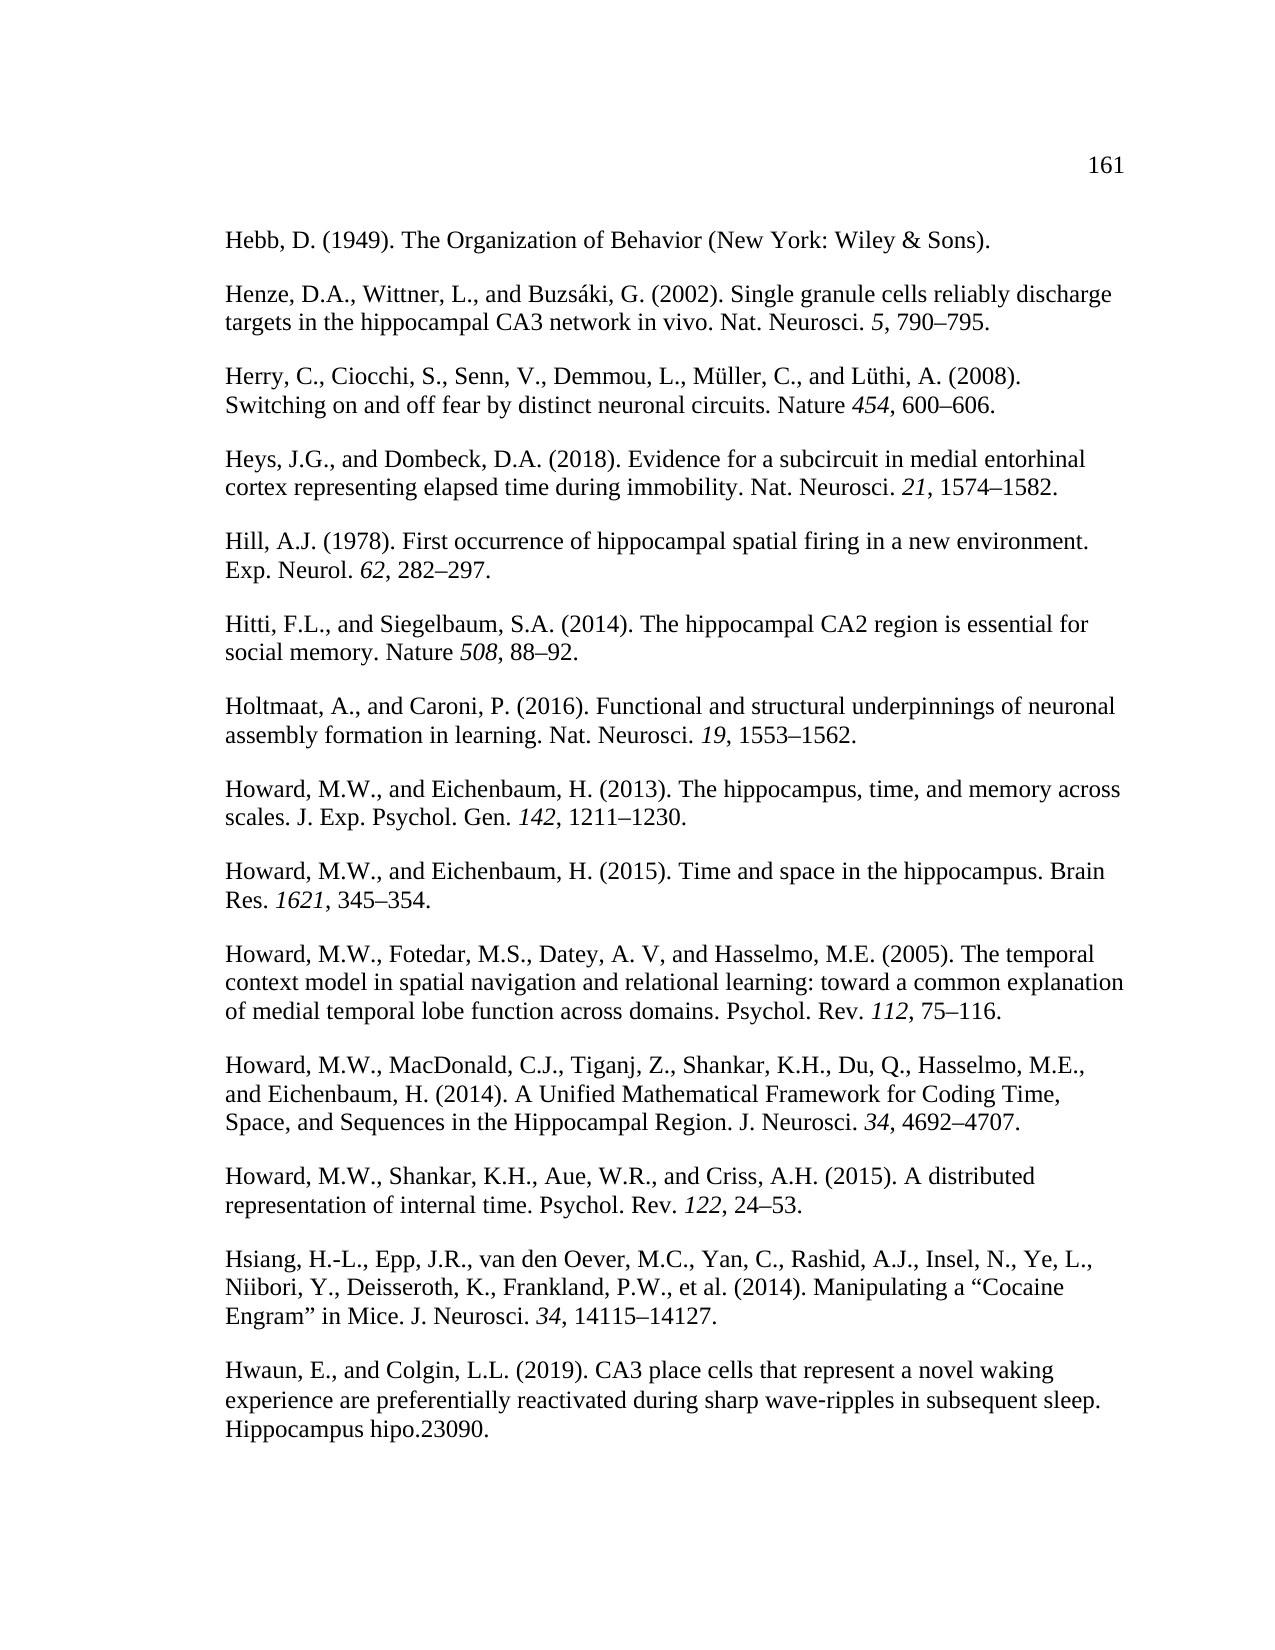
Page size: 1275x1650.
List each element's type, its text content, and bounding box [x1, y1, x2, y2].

text Howard, M.W., Shankar, K.H., Aue, W.R., and Criss, A.H. (2015). A distributed representation of internal time. Psychol. Rev. 122, 24–53. [225, 1161, 1125, 1219]
text Howard, M.W., and Eichenbaum, H. (2015). Time and space in the hippocampus. Brain Res. 1621, 345–354. [225, 856, 1125, 914]
text Hwaun, E., and Colgin, L.L. (2019). CA3 place cells that represent a novel waking experience are preferentially reactivated during sharp wave‐ripples in subsequent sleep. Hippocampus hipo.23090. [225, 1355, 1125, 1443]
text Howard, M.W., MacDonald, C.J., Tiganj, Z., Shankar, K.H., Du, Q., Hasselmo, M.E., and Eichenbaum, H. (2014). A Unified Mathematical Framework for Coding Time, Space, and Sequences in the Hippocampal Region. J. Neurosci. 34, 4692–4707. [225, 1050, 1125, 1136]
text Herry, C., Ciocchi, S., Senn, V., Demmou, L., Müller, C., and Lüthi, A. (2008). Switching on and off fear by distinct neuronal circuits. Nature 454, 600–606. [225, 361, 1125, 419]
text Howard, M.W., Fotedar, M.S., Datey, A. V, and Hasselmo, M.E. (2005). The temporal context model in spatial navigation and relational learning: toward a common explanation of medial temporal lobe function across domains. Psychol. Rev. 112, 75–116. [225, 939, 1125, 1025]
text Hsiang, H.-L., Epp, J.R., van den Oever, M.C., Yan, C., Rashid, A.J., Insel, N., Ye, L., Niibori, Y., Deisseroth, K., Frankland, P.W., et al. (2014). Manipulating a “Cocaine Engram” in Mice. J. Neurosci. 34, 14115–14127. [225, 1244, 1125, 1330]
text Hill, A.J. (1978). First occurrence of hippocampal spatial firing in a new environment. Exp. Neurol. 62, 282–297. [225, 526, 1125, 584]
text Hitti, F.L., and Siegelbaum, S.A. (2014). The hippocampal CA2 region is essential for social memory. Nature 508, 88–92. [225, 609, 1125, 666]
text Howard, M.W., and Eichenbaum, H. (2013). The hippocampus, time, and memory across scales. J. Exp. Psychol. Gen. 142, 1211–1230. [225, 774, 1125, 831]
text Holtmaat, A., and Caroni, P. (2016). Functional and structural underpinnings of neuronal assembly formation in learning. Nat. Neurosci. 19, 1553–1562. [225, 691, 1125, 749]
text Hebb, D. (1949). The Organization of Behavior (New York: Wiley & Sons). [225, 225, 1125, 254]
text Heys, J.G., and Dombeck, D.A. (2018). Evidence for a subcircuit in medial entorhinal cortex representing elapsed time during immobility. Nat. Neurosci. 21, 1574–1582. [225, 444, 1125, 501]
text Henze, D.A., Wittner, L., and Buzsáki, G. (2002). Single granule cells reliably discharge targets in the hippocampal CA3 network in vivo. Nat. Neurosci. 5, 790–795. [225, 279, 1125, 336]
